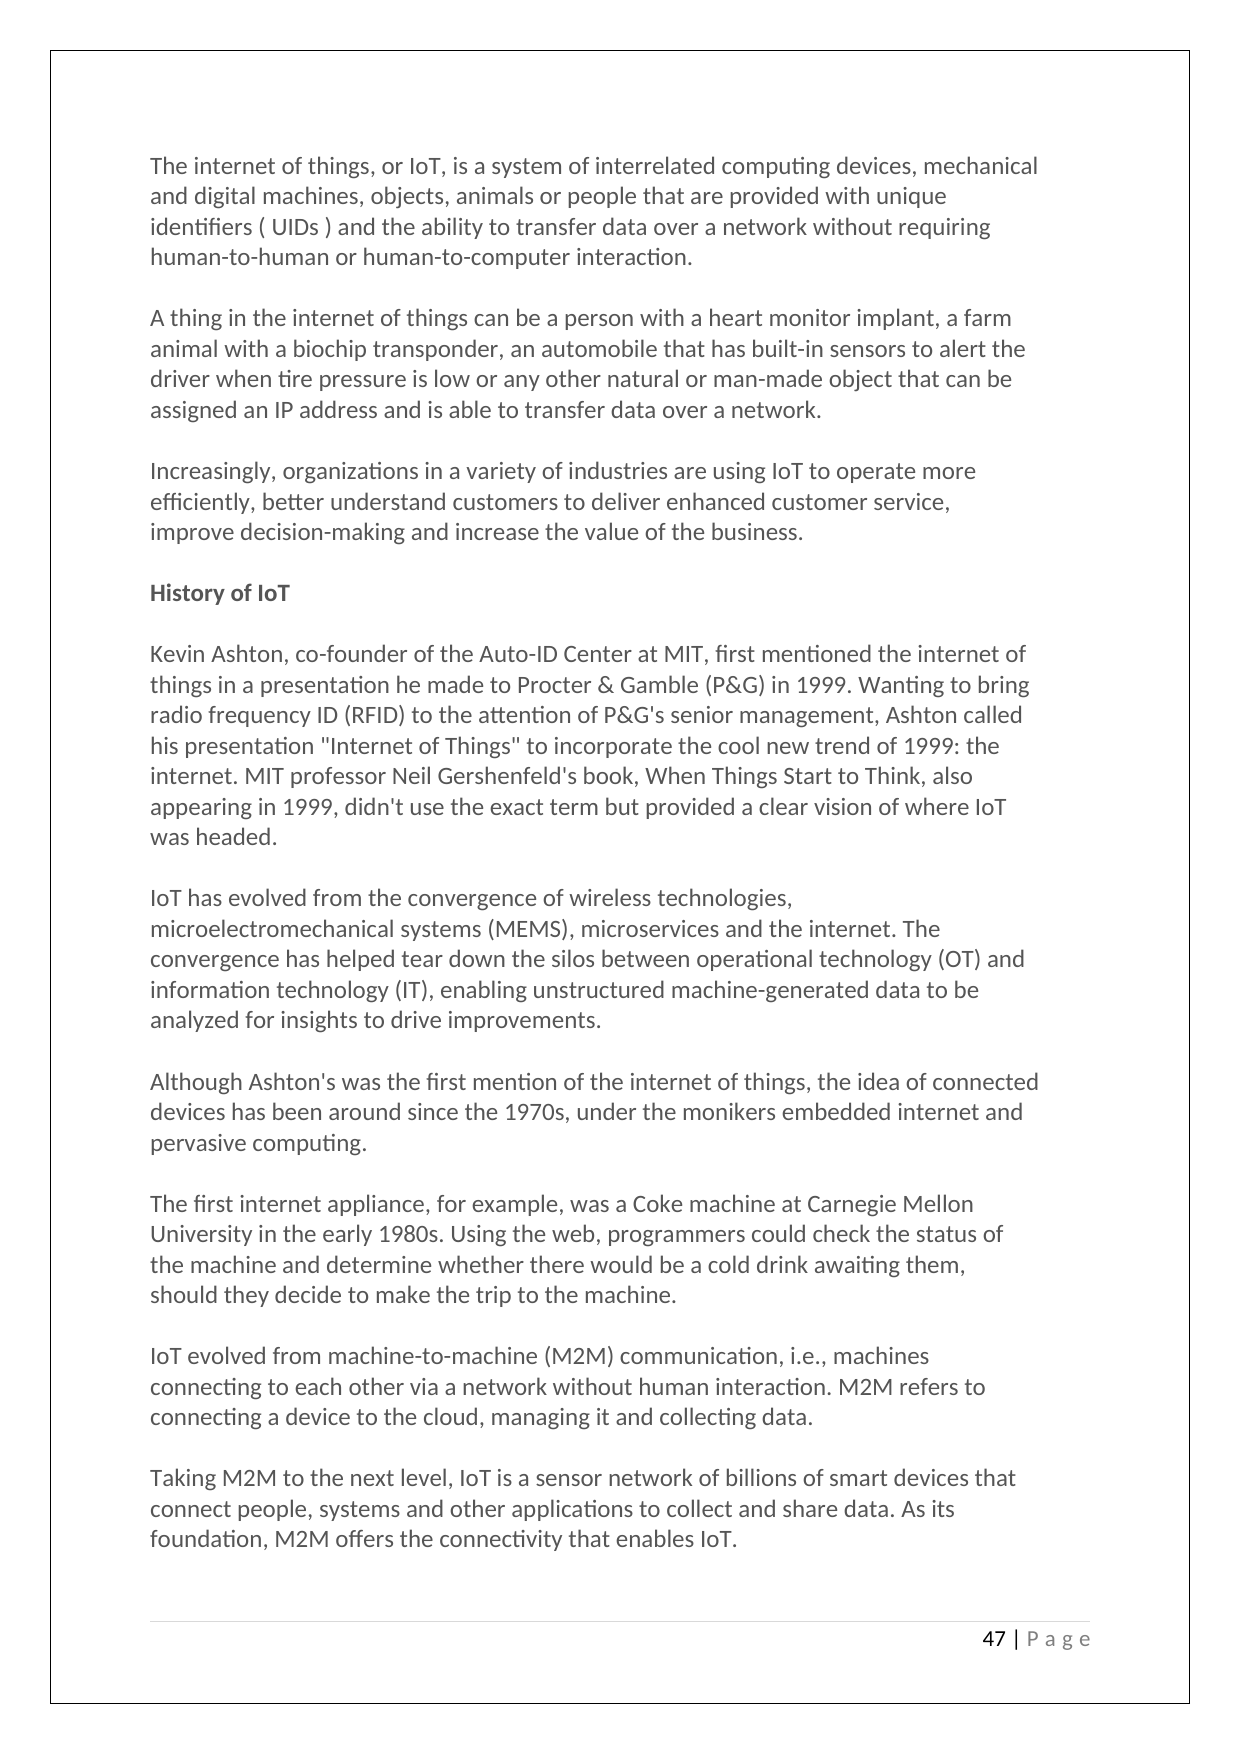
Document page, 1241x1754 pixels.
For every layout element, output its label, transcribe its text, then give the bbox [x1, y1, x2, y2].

text Increasingly, organizations in a variety of industries are using IoT to operate more efficiently, better understand customers to deliver enhanced customer service, improve decision-making and increase the value of the business. [150, 455, 1040, 547]
text Taking M2M to the next level, IoT is a sensor network of billions of smart devices that connect people, systems and other applications to collect and share data. As its foundation, M2M offers the connectivity that enables IoT. [150, 1462, 1040, 1554]
text History of IoT [150, 577, 1040, 608]
text Kevin Ashton, co-founder of the Auto-ID Center at MIT, first mentioned the internet of things in a presentation he made to Procter & Gamble (P&G) in 1999. Wanting to bring radio frequency ID (RFID) to the attention of P&G's senior management, Ashton called his presentation "Internet of Things" to incorporate the cool new trend of 1999: the internet. MIT professor Neil Gershenfeld's book, When Things Start to Think, also appearing in 1999, didn't use the exact term but provided a clear vision of where IoT was headed. [150, 638, 1040, 852]
text The internet of things, or IoT, is a system of interrelated computing devices, mechanical and digital machines, objects, animals or people that are provided with unique identifiers ( UIDs ) and the ability to transfer data over a network without requiring human-to-human or human-to-computer interaction. [150, 150, 1040, 272]
text IoT evolved from machine-to-machine (M2M) communication, i.e., machines connecting to each other via a network without human interaction. M2M refers to connecting a device to the cloud, managing it and collecting data. [150, 1340, 1040, 1432]
text A thing in the internet of things can be a person with a heart monitor implant, a farm animal with a biochip transponder, an automobile that has built-in sensors to alert the driver when tire pressure is low or any other natural or man-made object that can be assigned an IP address and is able to transfer data over a network. [150, 303, 1040, 425]
text The first internet appliance, for example, was a Coke machine at Carnegie Mellon University in the early 1980s. Using the web, programmers could check the status of the machine and determine whether there would be a cold drink awaiting them, should they decide to make the trip to the machine. [150, 1188, 1040, 1310]
text IoT has evolved from the convergence of wireless technologies, microelectromechanical systems (MEMS), microservices and the internet. The convergence has helped tear down the silos between operational technology (OT) and information technology (IT), enabling unstructured machine-generated data to be analyzed for insights to drive improvements. [150, 882, 1040, 1035]
text Although Ashton's was the first mention of the internet of things, the idea of connected devices has been around since the 1970s, under the monikers embedded internet and pervasive computing. [150, 1066, 1040, 1157]
